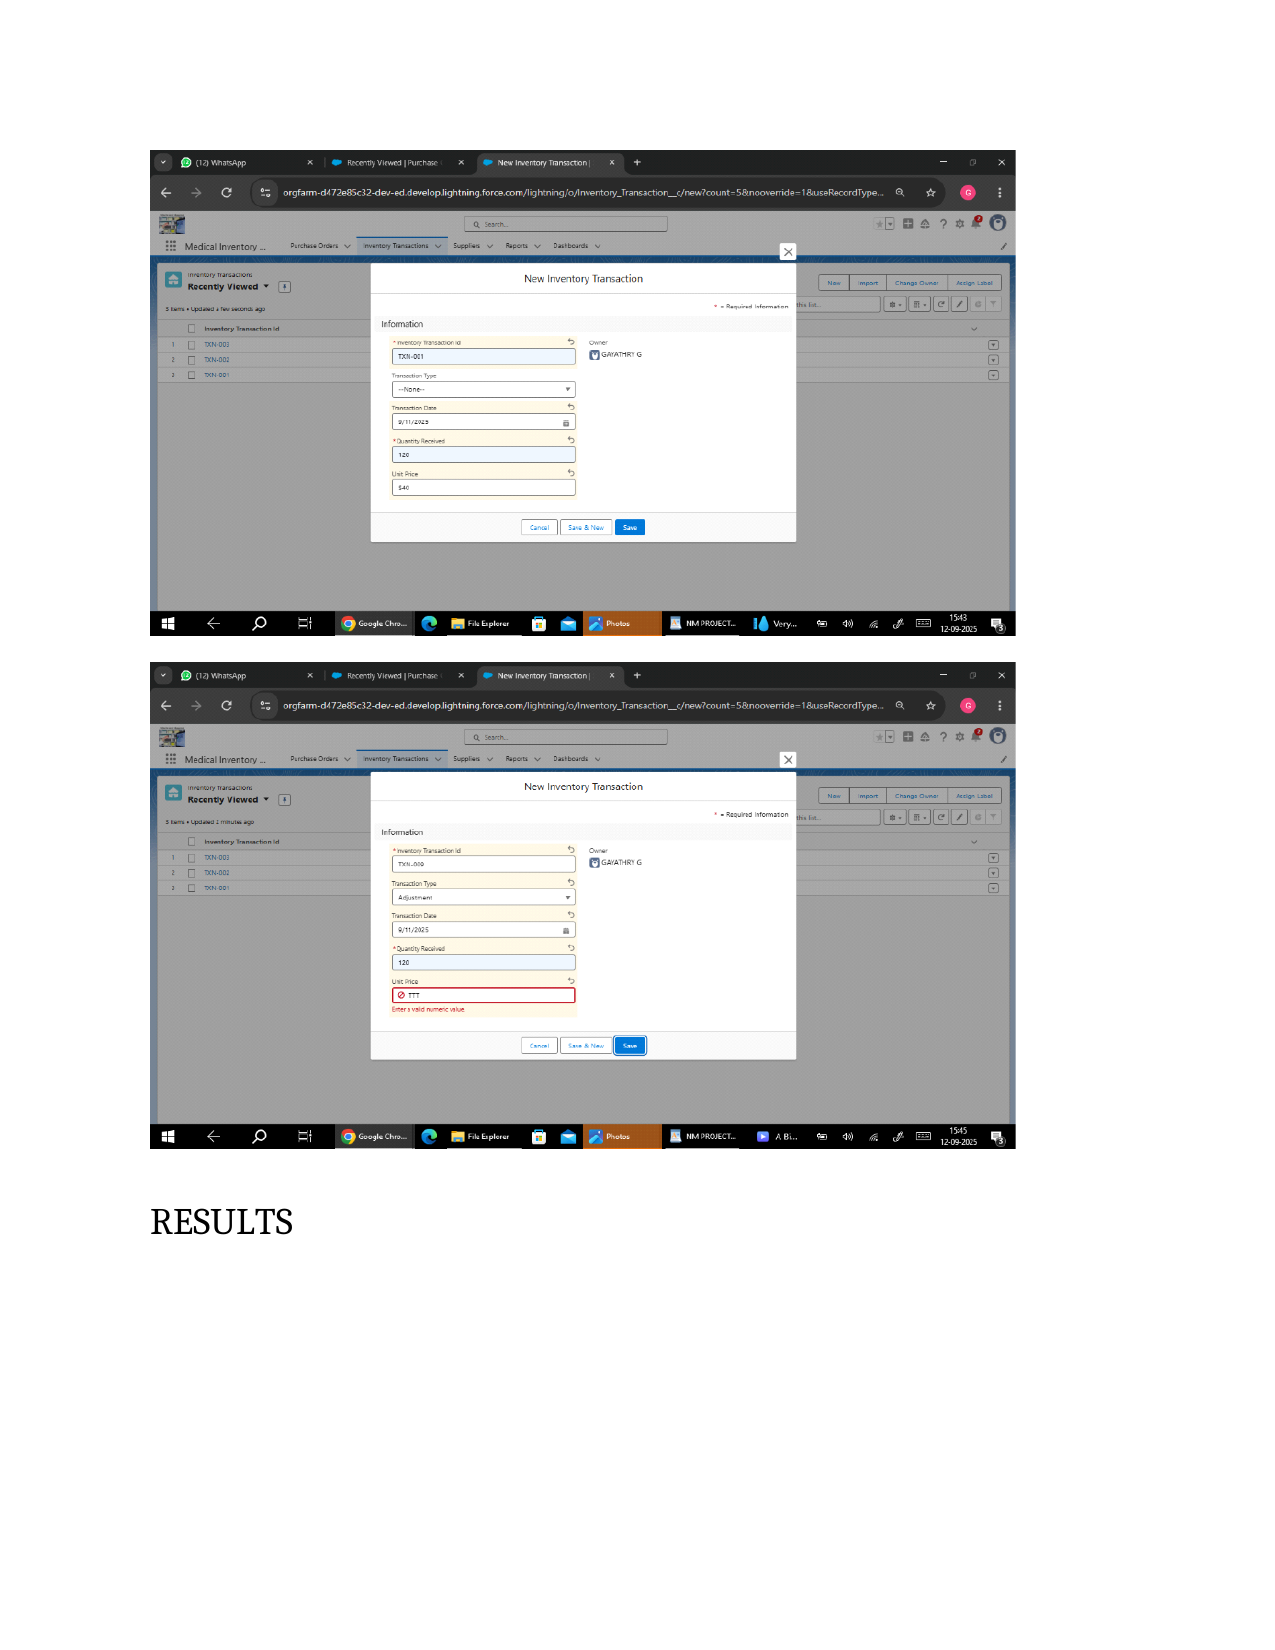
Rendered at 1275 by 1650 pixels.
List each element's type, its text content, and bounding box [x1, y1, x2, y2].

text RESULTS [150, 1201, 1125, 1244]
